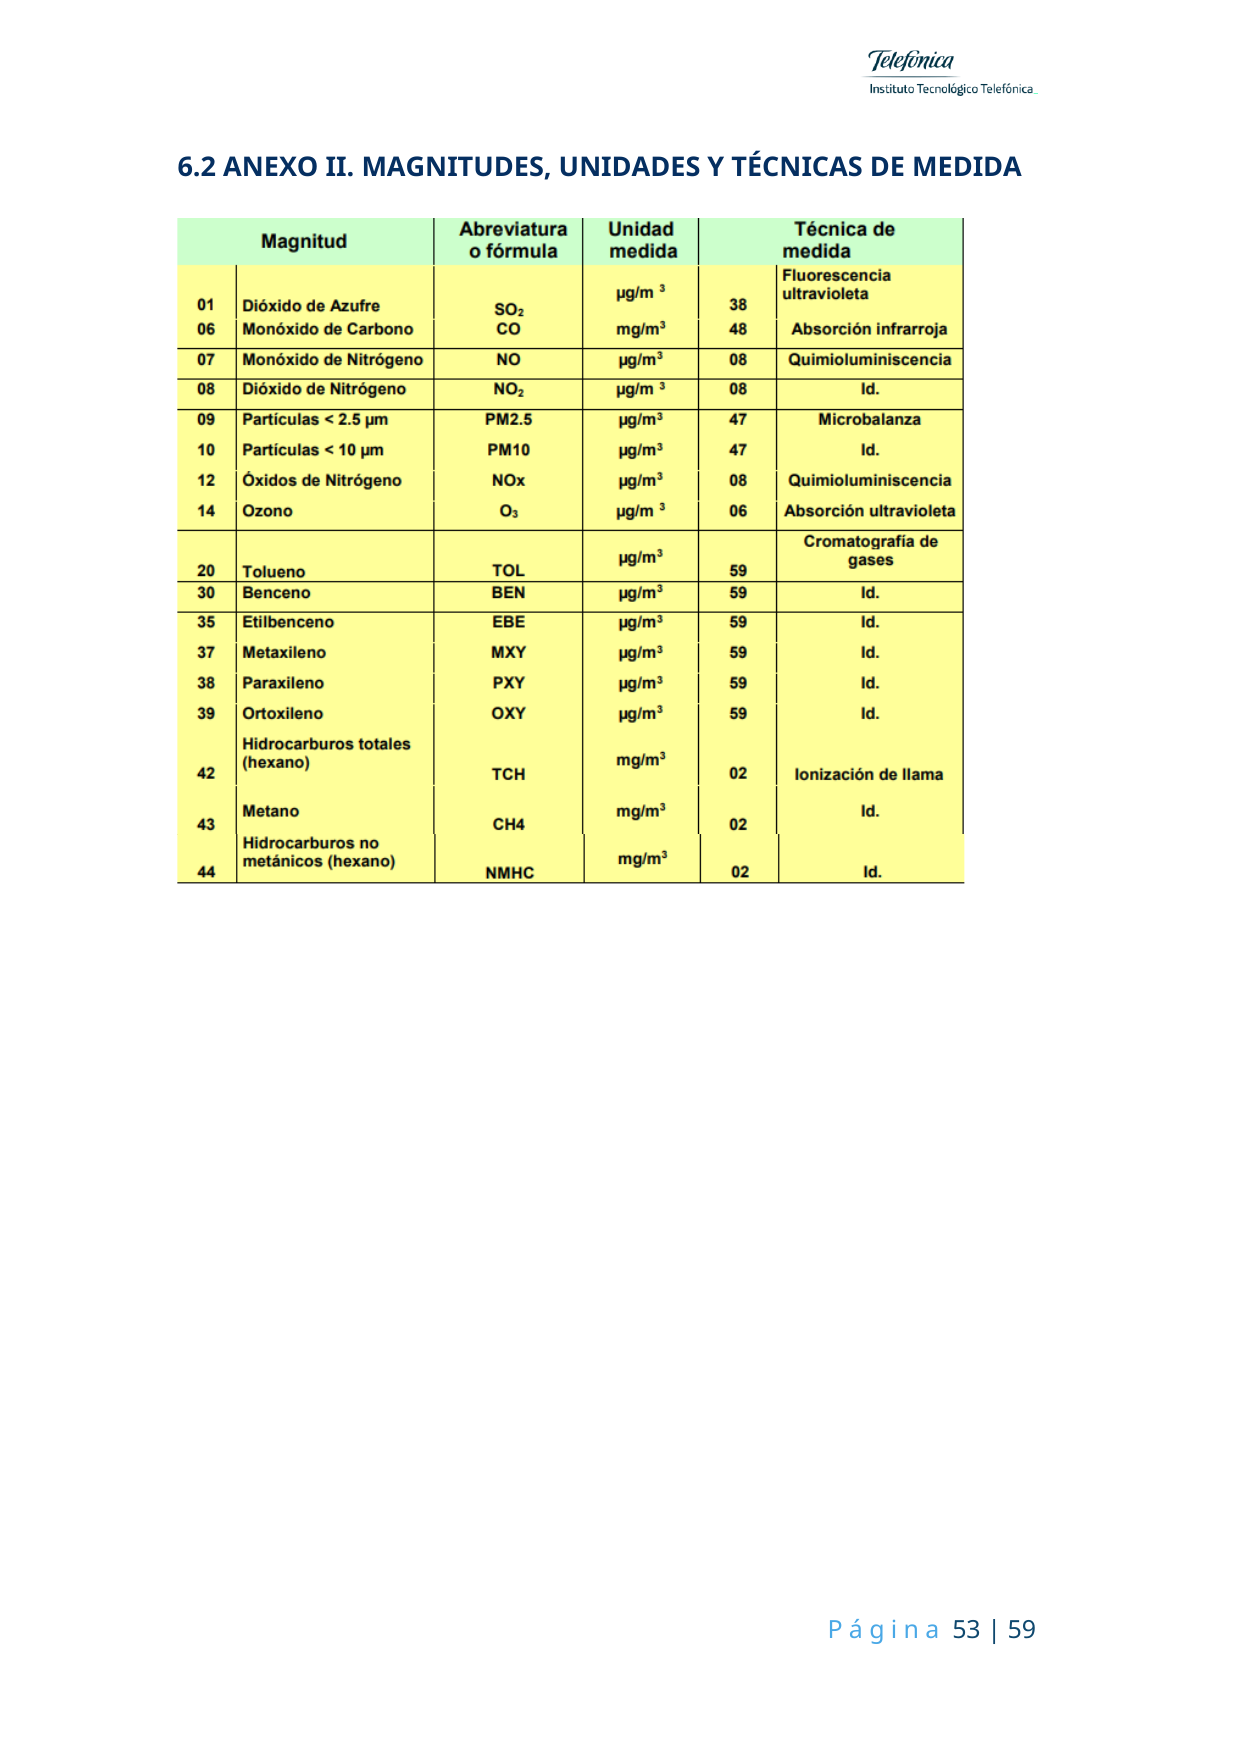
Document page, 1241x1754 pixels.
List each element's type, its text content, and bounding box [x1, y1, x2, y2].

picture [177, 218, 965, 885]
picture [822, 29, 1064, 109]
subtitle 6.2 ANEXO II. MAGNITUDES, UNIDADES Y TÉCNICAS DE MEDIDA [177, 148, 1063, 184]
